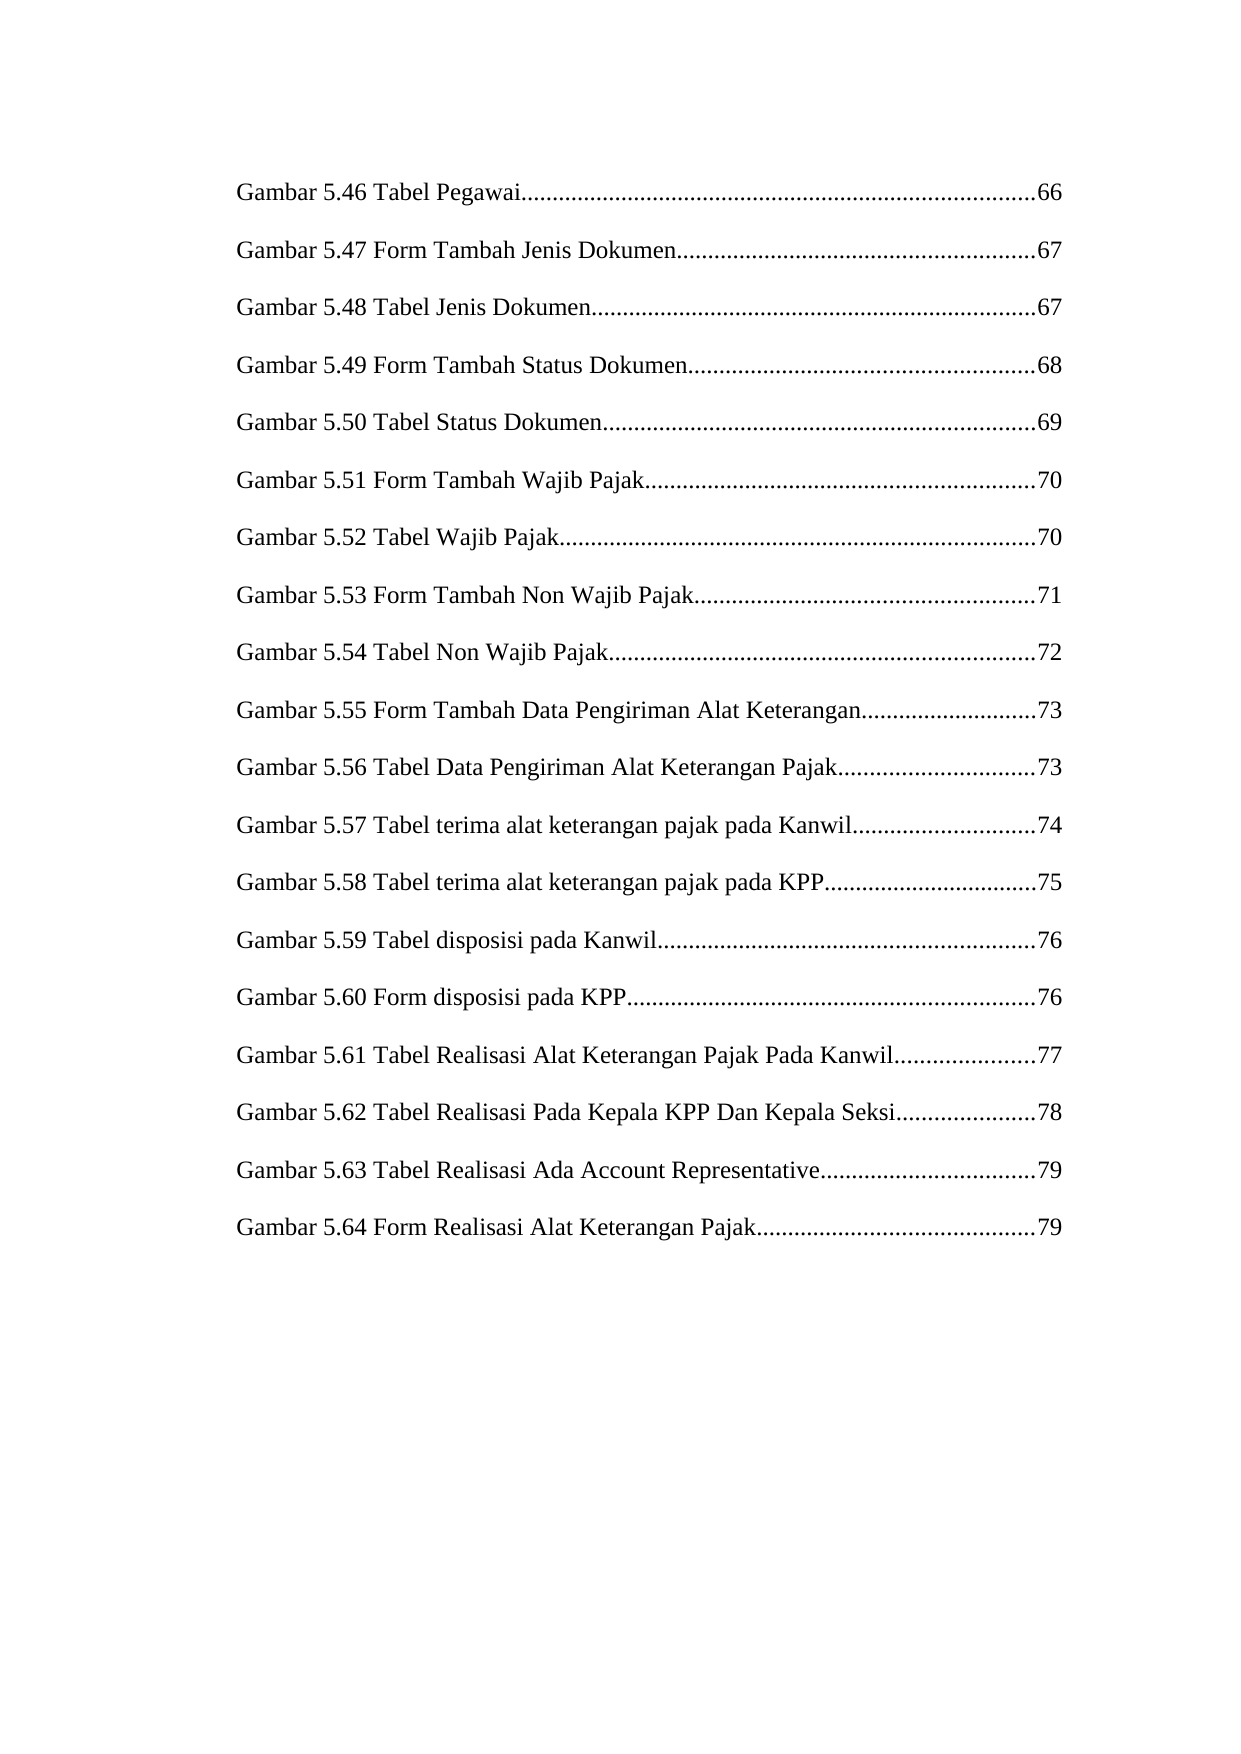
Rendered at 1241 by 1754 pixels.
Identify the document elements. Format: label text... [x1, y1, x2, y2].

text Gambar 5.51 Form Tambah Wajib Pajak 70 [236, 465, 1063, 493]
text Gambar 5.46 Tabel Pegawai 66 [236, 177, 1063, 206]
text Gambar 5.57 Tabel terima alat keterangan pajak pada Kanwil 74 [236, 810, 1063, 838]
text Gambar 5.48 Tabel Jenis Dokumen 67 [236, 292, 1063, 321]
text Gambar 5.64 Form Realisasi Alat Keterangan Pajak 79 [236, 1212, 1063, 1241]
text Gambar 5.47 Form Tambah Jenis Dokumen 67 [236, 235, 1063, 263]
text Gambar 5.59 Tabel disposisi pada Kanwil 76 [236, 925, 1063, 953]
text Gambar 5.52 Tabel Wajib Pajak 70 [236, 522, 1063, 551]
text Gambar 5.56 Tabel Data Pengiriman Alat Keterangan Pajak 73 [236, 752, 1063, 781]
text Gambar 5.54 Tabel Non Wajib Pajak 72 [236, 637, 1063, 666]
text Gambar 5.53 Form Tambah Non Wajib Pajak 71 [236, 580, 1063, 608]
text Gambar 5.55 Form Tambah Data Pengiriman Alat Keterangan 73 [236, 695, 1063, 723]
text Gambar 5.62 Tabel Realisasi Pada Kepala KPP Dan Kepala Seksi 78 [236, 1097, 1063, 1126]
text Gambar 5.63 Tabel Realisasi Ada Account Representative 79 [236, 1155, 1063, 1183]
text Gambar 5.61 Tabel Realisasi Alat Keterangan Pajak Pada Kanwil 77 [236, 1040, 1063, 1068]
text Gambar 5.50 Tabel Status Dokumen 69 [236, 407, 1063, 436]
text Gambar 5.60 Form disposisi pada KPP 76 [236, 982, 1063, 1011]
text Gambar 5.49 Form Tambah Status Dokumen 68 [236, 350, 1063, 378]
text Gambar 5.58 Tabel terima alat keterangan pajak pada KPP 75 [236, 867, 1063, 896]
